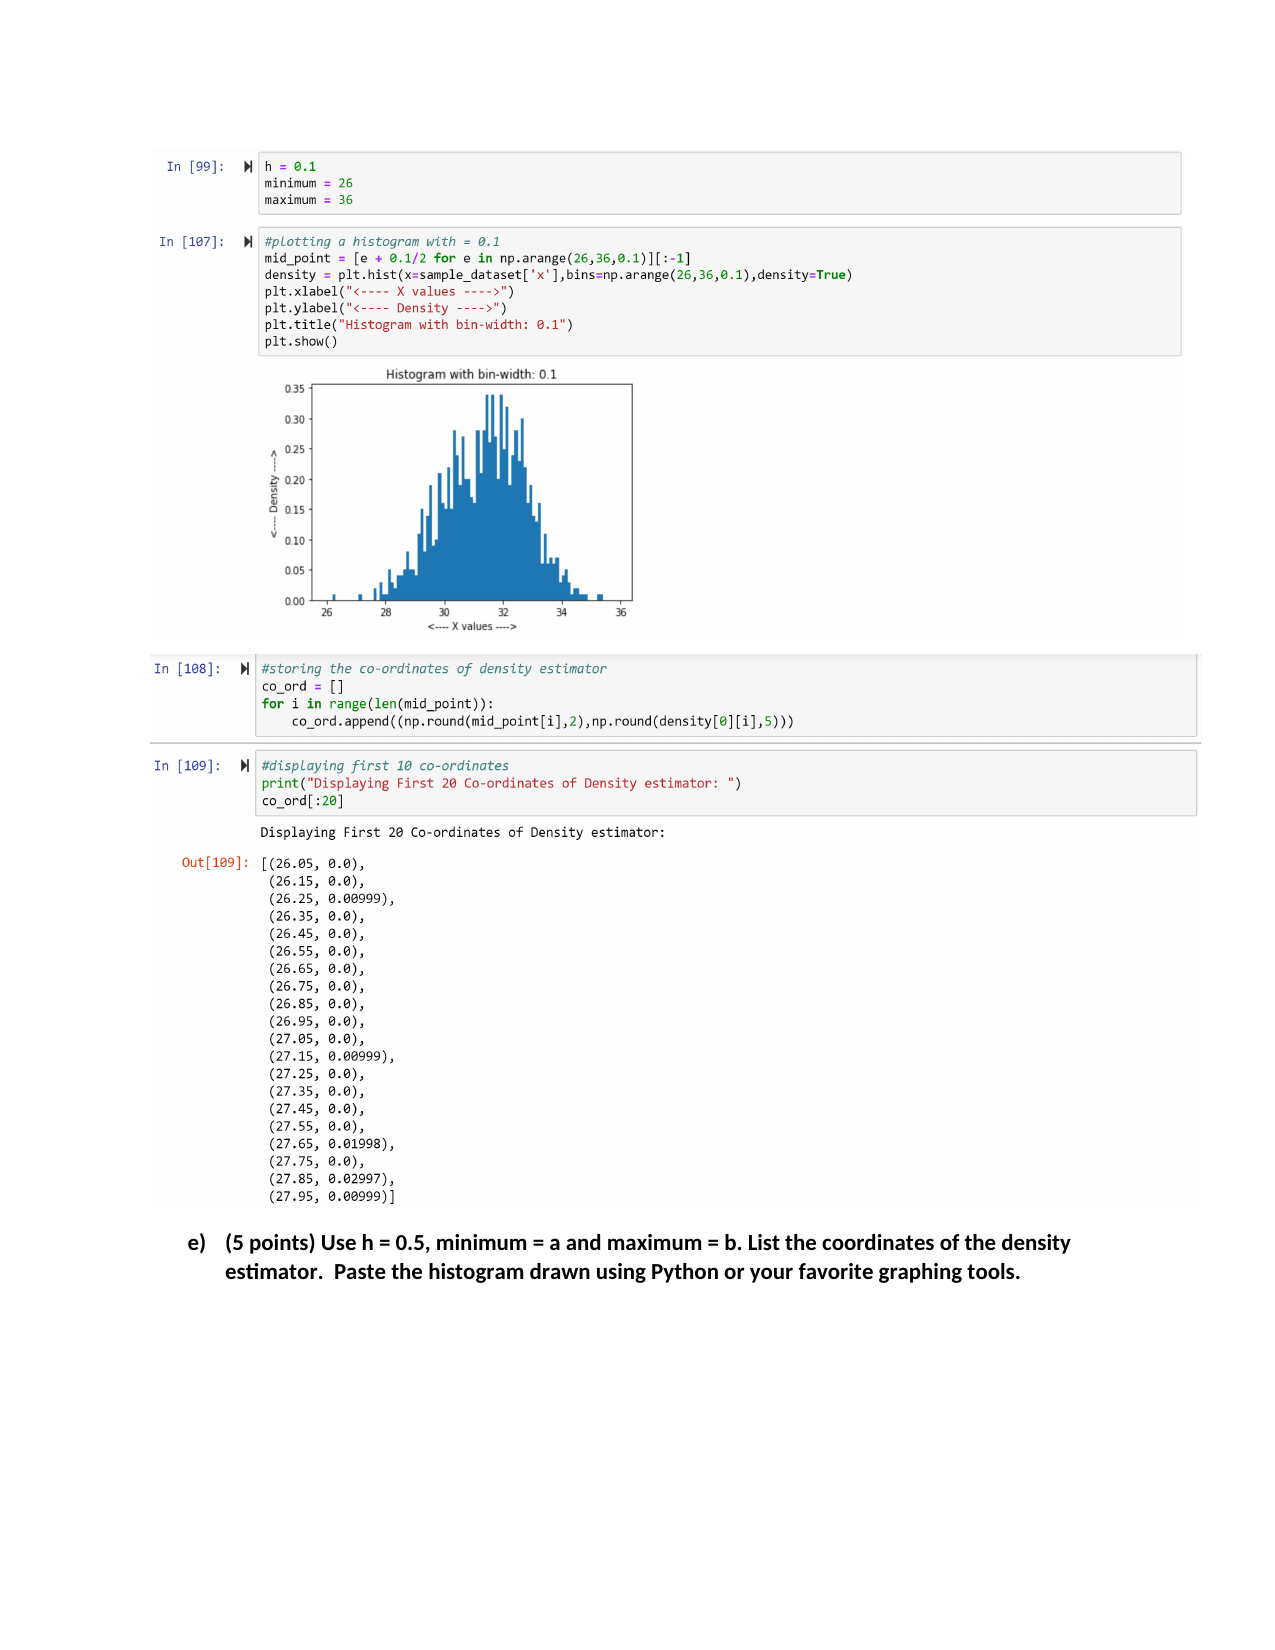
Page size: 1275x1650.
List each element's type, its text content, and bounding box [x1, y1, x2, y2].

picture [150, 150, 1187, 636]
picture [150, 654, 1202, 1209]
list (5 points) Use h = 0.5, minimum = a and maximum = b. List the coordinates of the density estimator. Paste the histogram drawn using Python or your favorite graphing tools. [187, 1228, 1125, 1285]
